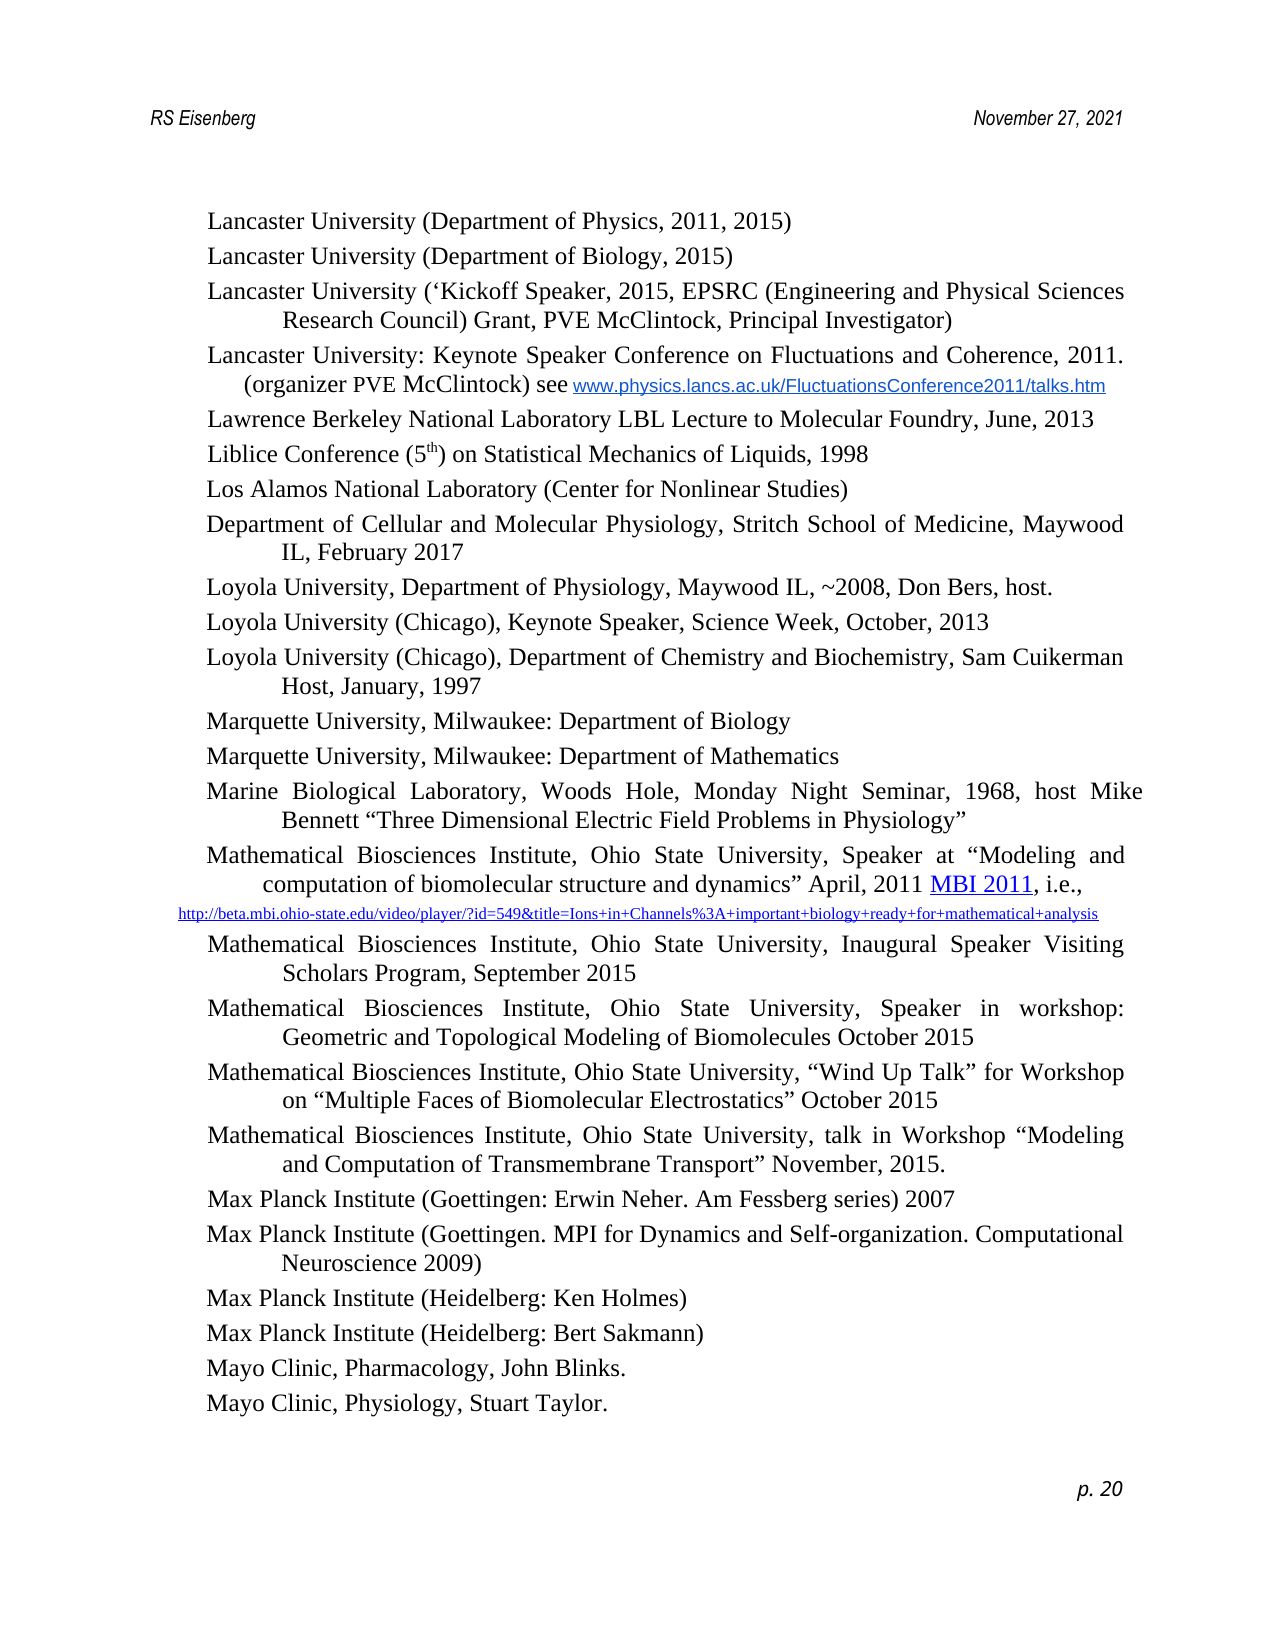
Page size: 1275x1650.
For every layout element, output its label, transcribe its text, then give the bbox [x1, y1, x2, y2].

text Mathematical Biosciences Institute, Ohio State University, “Wind Up Talk” for Workshop on “Multiple Faces of Biomolecular Electrostatics” October 2015 [207, 1057, 1125, 1114]
text Mathematical Biosciences Institute, Ohio State University, Speaker in workshop: Geometric and Topological Modeling of Biomolecules October 2015 [207, 993, 1125, 1050]
text Max Planck Institute (Goettingen: Erwin Neher. Am Fessberg series) 2007 [207, 1184, 1125, 1213]
text Lancaster University: Keynote Speaker Conference on Fluctuations and Coherence, 2011. (organizer PVE McClintock) see www.physics.lancs.ac.uk/FluctuationsConference2011/talks.htm [207, 340, 1125, 397]
text Lancaster University (Department of Biology, 2015) [207, 241, 1125, 270]
text Marine Biological Laboratory, Woods Hole, Monday Night Seminar, 1968, host Mike Bennett “Three Dimensional Electric Field Problems in Physiology” [206, 776, 1144, 834]
text Max Planck Institute (Heidelberg: Ken Holmes) [206, 1283, 1125, 1312]
text Mayo Clinic, Pharmacology, John Blinks. [206, 1353, 1125, 1382]
text Lawrence Berkeley National Laboratory LBL Lecture to Molecular Foundry, June, 2013 [207, 404, 1125, 432]
text http://beta.mbi.ohio-state.edu/video/player/?id=549&title=Ions+in+Channels%3A+important+biology+ready+for+mathematical+analysis [178, 904, 1219, 923]
text Lancaster University (‘Kickoff Speaker, 2015, EPSRC (Engineering and Physical Sciences Research Council) Grant, PVE McClintock, Principal Investigator) [207, 276, 1125, 334]
text Max Planck Institute (Goettingen. MPI for Dynamics and Self-organization. Computational Neuroscience 2009) [206, 1219, 1125, 1277]
text Loyola University (Chicago), Keynote Speaker, Science Week, October, 2013 [206, 607, 1125, 636]
text Max Planck Institute (Heidelberg: Bert Sakmann) [206, 1318, 1125, 1347]
text Mathematical Biosciences Institute, Ohio State University, talk in Workshop “Modeling and Computation of Transmembrane Transport” November, 2015. [207, 1120, 1125, 1178]
text Marquette University, Milwaukee: Department of Mathematics [206, 741, 1125, 770]
text Mathematical Biosciences Institute, Ohio State University, Inaugural Speaker Visiting Scholars Program, September 2015 [207, 929, 1125, 987]
text Lancaster University (Department of Physics, 2011, 2015) [207, 206, 1125, 235]
text Los Alamos National Laboratory (Center for Nonlinear Studies) [206, 474, 1125, 502]
text Loyola University, Department of Physiology, Maywood IL, ~2008, Don Bers, host. [206, 572, 1125, 601]
text Mayo Clinic, Physiology, Stuart Taylor. [206, 1388, 1125, 1417]
text Department of Cellular and Molecular Physiology, Stritch School of Medicine, Maywood IL, February 2017 [206, 509, 1125, 566]
text Liblice Conference (5th) on Statistical Mechanics of Liquids, 1998 [207, 439, 1125, 467]
text Loyola University (Chicago), Department of Chemistry and Biochemistry, Sam Cuikerman Host, January, 1997 [206, 642, 1125, 700]
text Mathematical Biosciences Institute, Ohio State University, Speaker at “Modeling and computation of biomolecular structure and dynamics” April, 2011 MBI 2011, i.e., [206, 840, 1125, 897]
text Marquette University, Milwaukee: Department of Biology [206, 706, 1125, 735]
